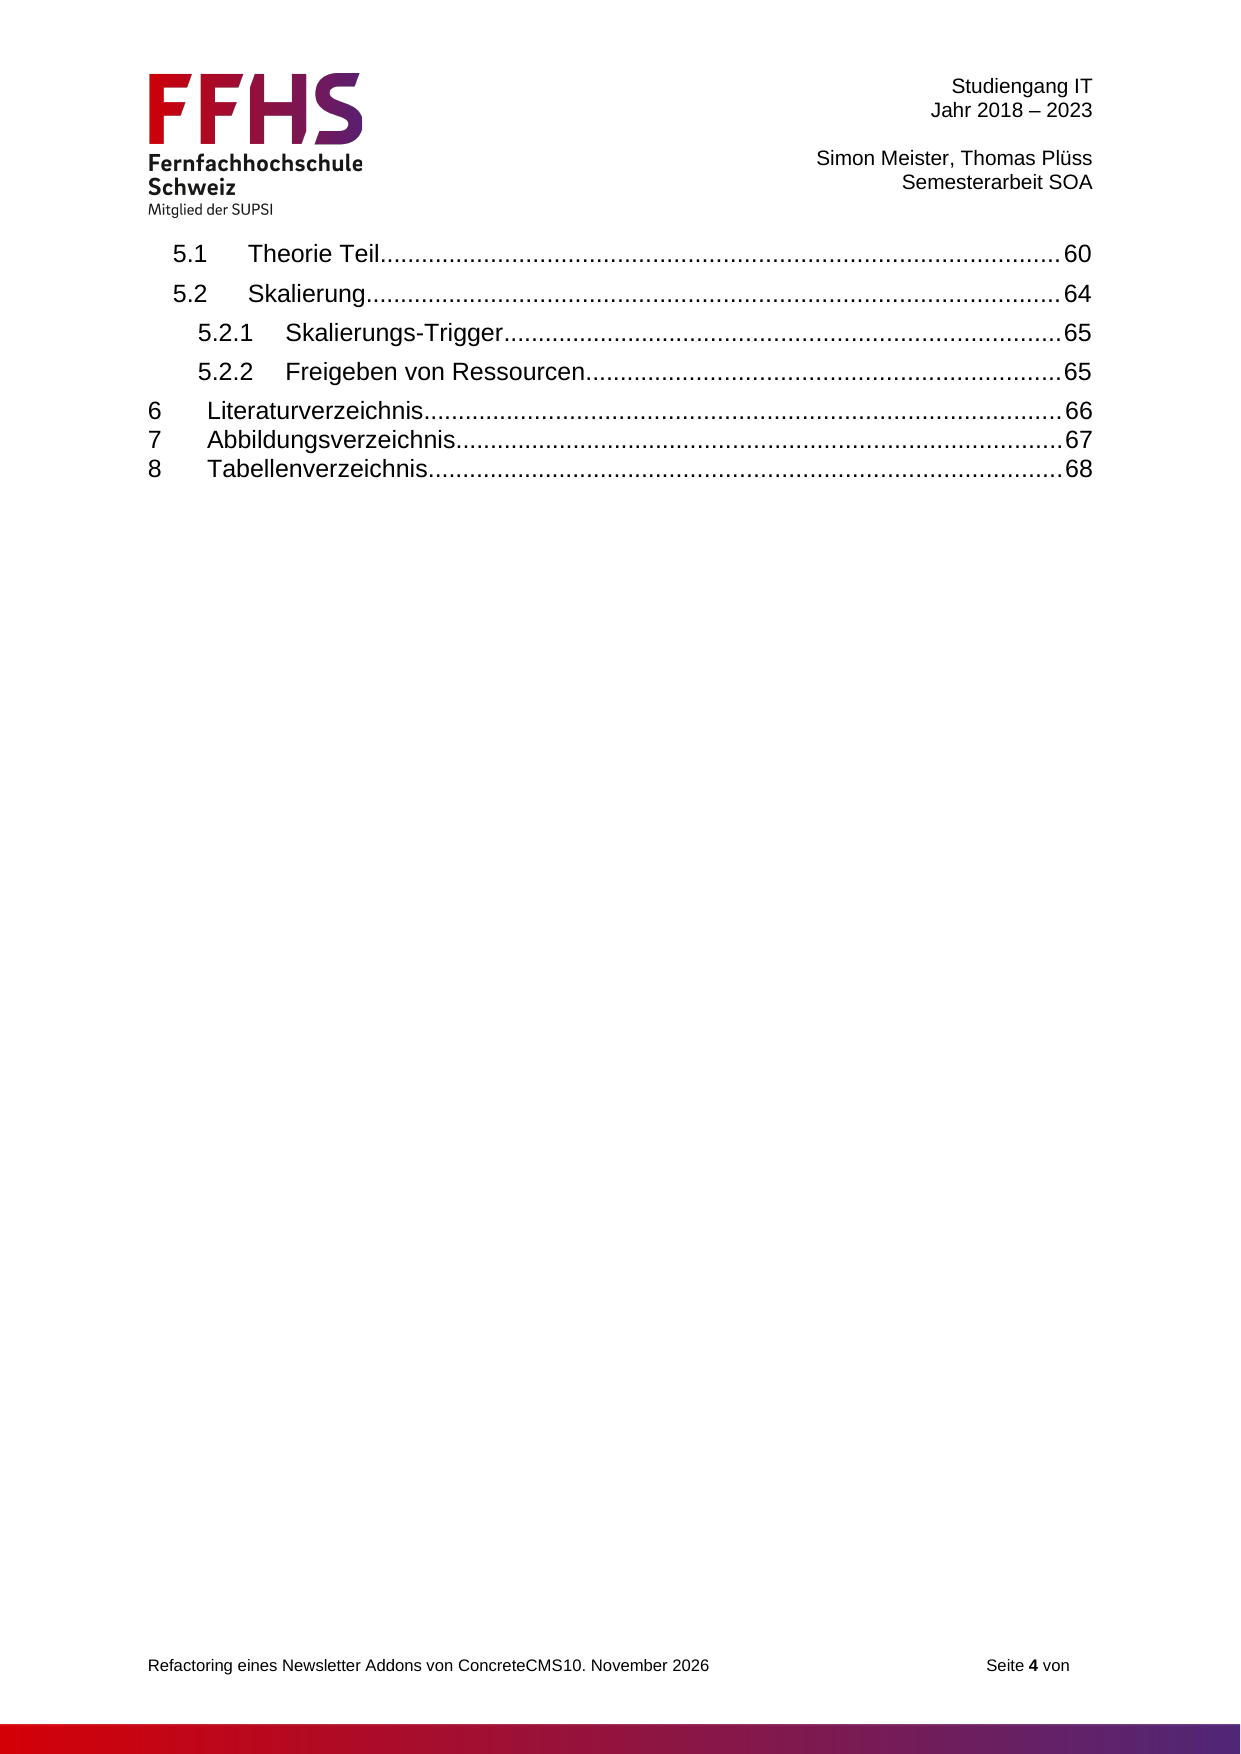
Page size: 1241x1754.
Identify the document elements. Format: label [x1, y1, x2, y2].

picture [148, 73, 363, 218]
picture [0, 1724, 1241, 1754]
